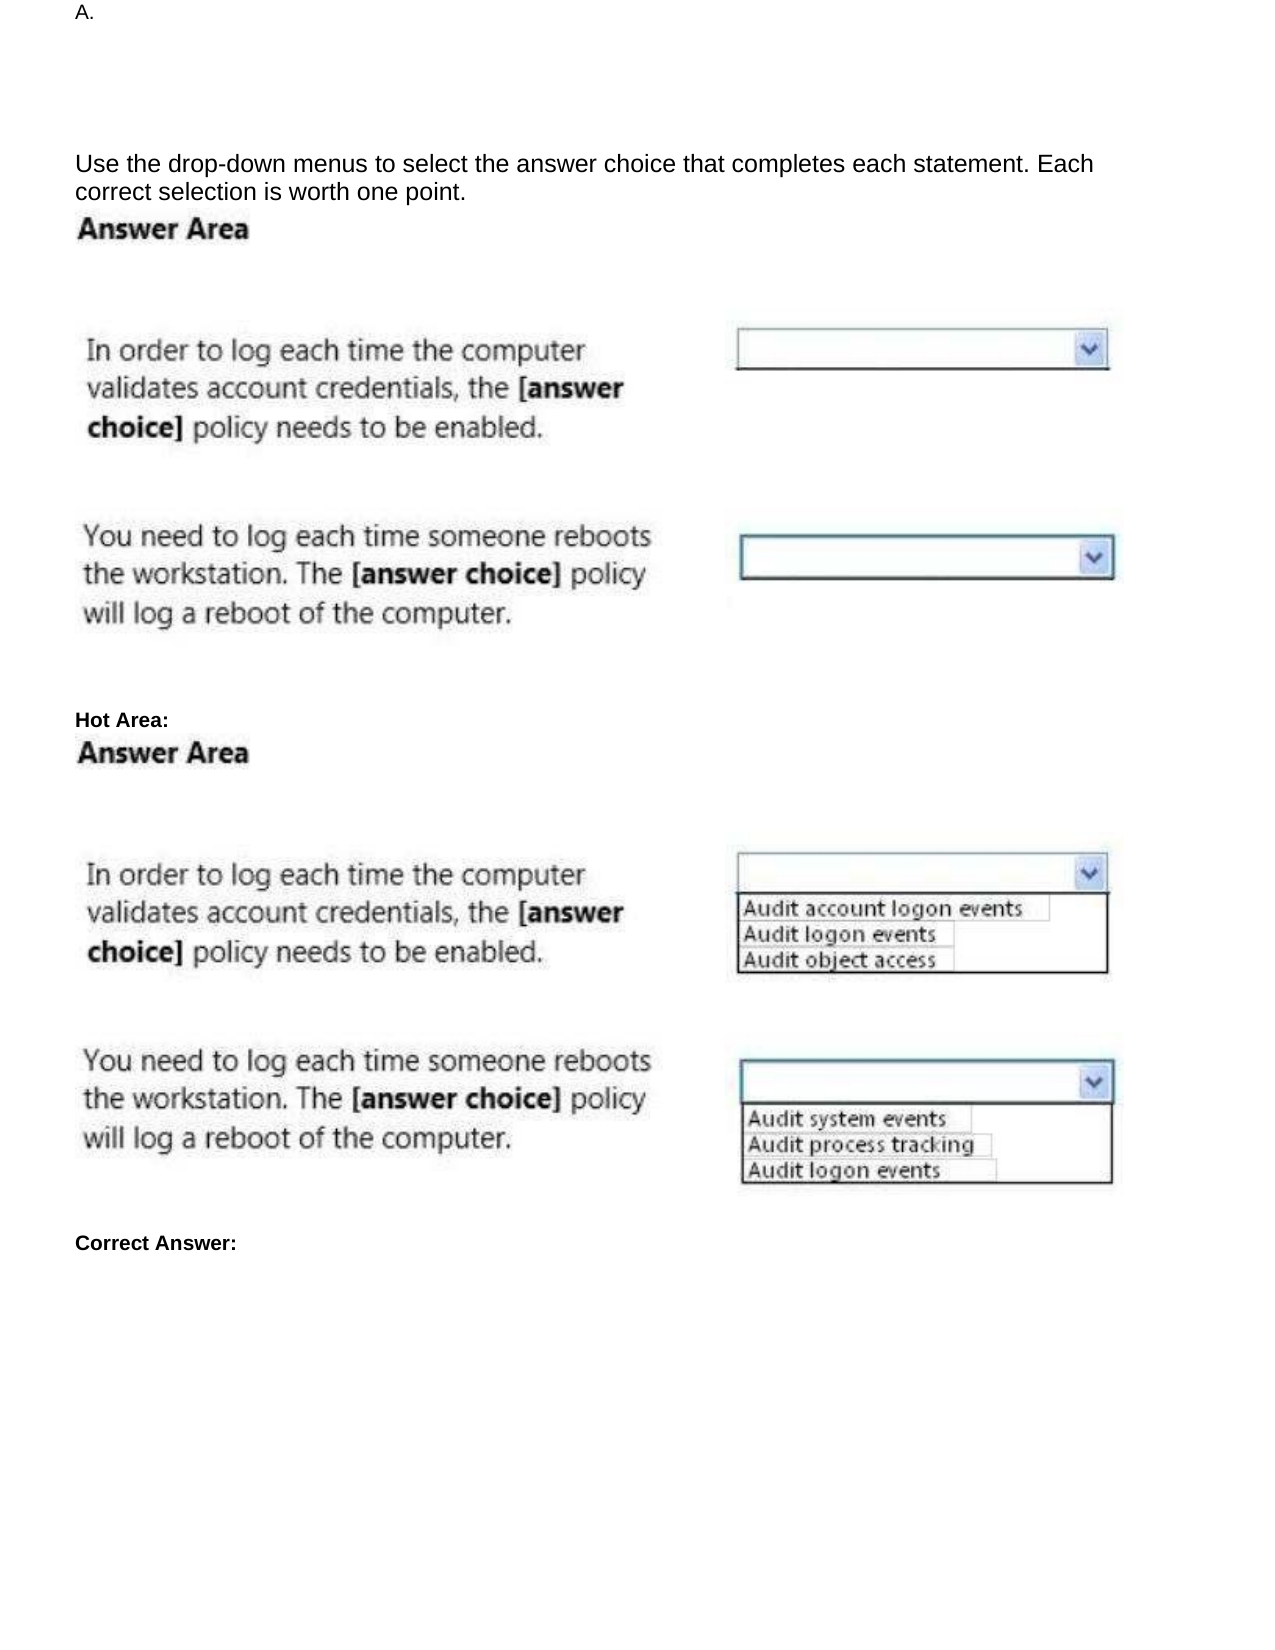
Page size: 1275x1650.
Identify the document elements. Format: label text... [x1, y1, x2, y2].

picture [75, 208, 1124, 676]
text correct selection is worth one point. [75, 178, 1179, 206]
text Correct Answer: [75, 1231, 462, 1255]
picture [75, 733, 1124, 1201]
text Hot Area: [75, 707, 462, 731]
text Use the drop-down menus to select the answer choice that completes each statement. Each [75, 150, 1179, 178]
